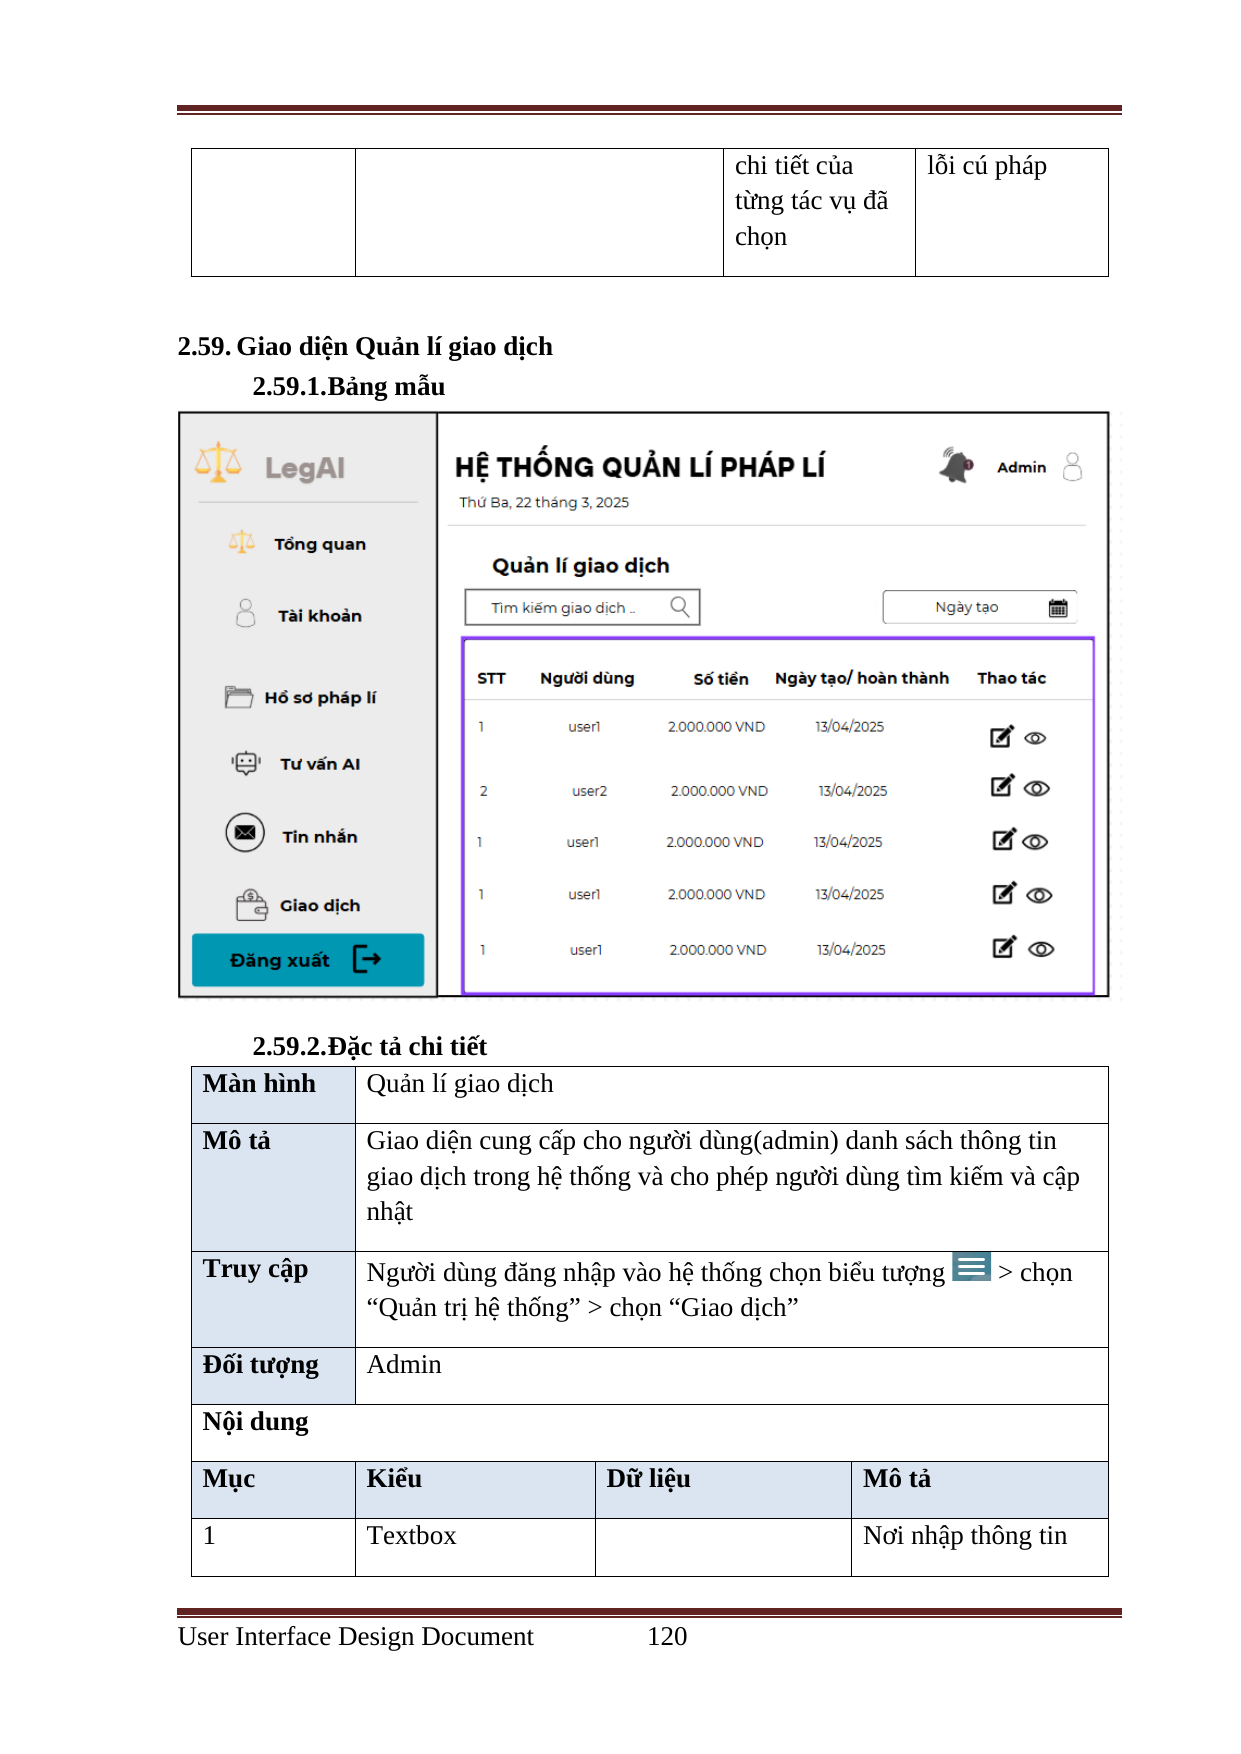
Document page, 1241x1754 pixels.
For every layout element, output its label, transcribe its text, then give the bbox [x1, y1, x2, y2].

subtitle Đặc tả chi tiết [252, 1030, 1122, 1061]
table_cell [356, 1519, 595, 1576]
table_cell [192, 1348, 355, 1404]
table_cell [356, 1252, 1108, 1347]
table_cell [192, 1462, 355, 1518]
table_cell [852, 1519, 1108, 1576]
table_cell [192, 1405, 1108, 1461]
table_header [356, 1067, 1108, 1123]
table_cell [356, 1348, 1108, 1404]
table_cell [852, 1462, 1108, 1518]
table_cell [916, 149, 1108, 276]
picture [177, 405, 1123, 1006]
picture [952, 1252, 992, 1281]
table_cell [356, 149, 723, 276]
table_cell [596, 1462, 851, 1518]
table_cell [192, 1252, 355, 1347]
subtitle Bảng mẫu [252, 370, 1122, 401]
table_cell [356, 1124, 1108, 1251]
subtitle Giao diện Quản lí giao dịch [177, 330, 1122, 361]
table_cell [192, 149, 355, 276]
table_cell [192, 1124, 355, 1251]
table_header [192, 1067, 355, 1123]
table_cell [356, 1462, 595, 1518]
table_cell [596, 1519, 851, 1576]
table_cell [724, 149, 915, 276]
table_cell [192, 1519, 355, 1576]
